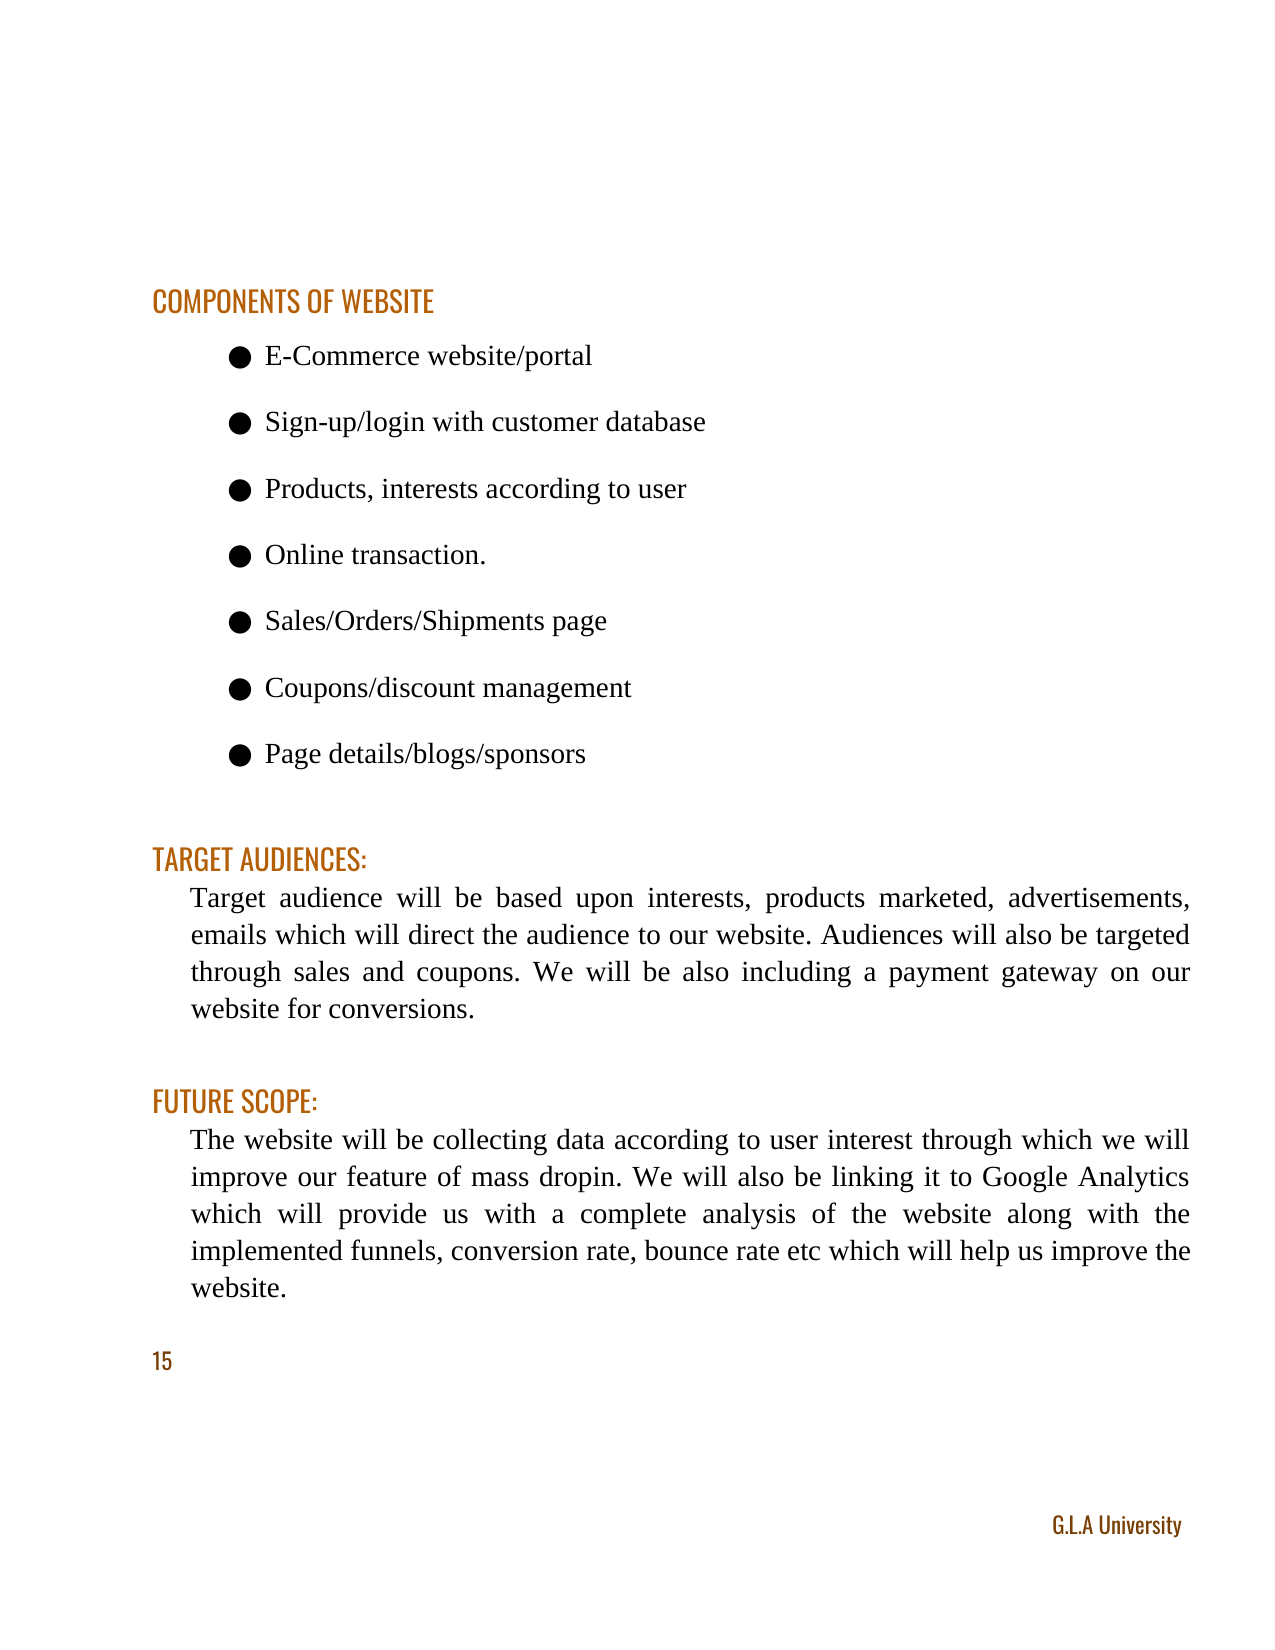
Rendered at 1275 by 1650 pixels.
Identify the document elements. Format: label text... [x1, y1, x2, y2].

text The website will be collecting data according to user interest through which we will improve our feature of mass dropin. We will also be linking it to Google Analytics which will provide us with a complete analysis of the website along with the implemented funnels, conversion rate, bounce rate etc which will help us improve the website. [189, 1122, 1192, 1304]
list Page details/blogs/sponsors [264, 720, 1192, 780]
list Products, interests according to user [264, 455, 1192, 515]
list E-Commerce website/portal [264, 322, 1192, 382]
text Target audience will be based upon interests, products marketed, advertisements, emails which will direct the audience to our website. Audiences will also be targeted through sales and coupons. We will be also including a payment gateway on our website for conversions. [189, 880, 1192, 1025]
list Online transaction. [264, 521, 1192, 581]
list Sales/Orders/Shipments page [264, 588, 1192, 647]
list Coupons/discount management [264, 654, 1192, 714]
subtitle TARGET AUDIENCES: [152, 837, 1192, 880]
subtitle FUTURE SCOPE: [152, 1079, 1192, 1122]
subtitle COMPONENTS OF WEBSITE [152, 279, 1192, 322]
list Sign-up/login with customer database [227, 388, 1192, 448]
